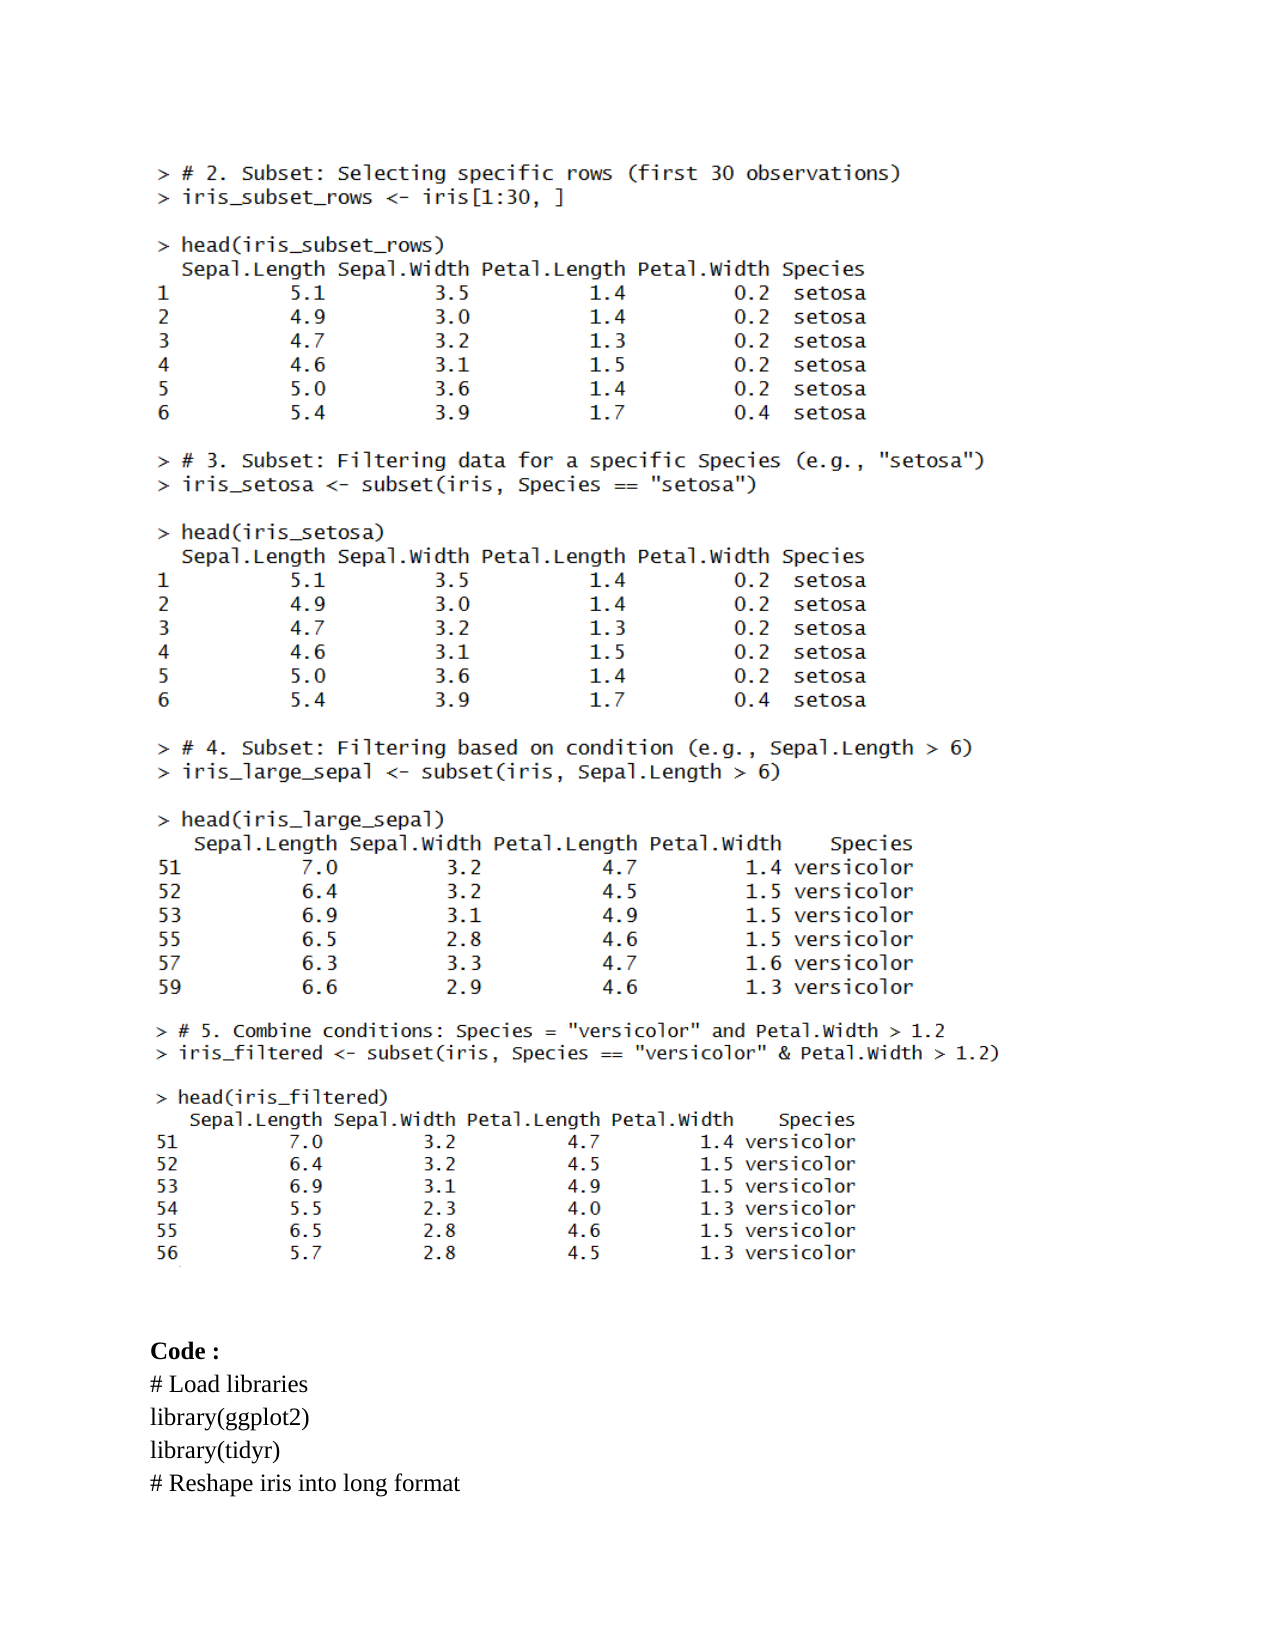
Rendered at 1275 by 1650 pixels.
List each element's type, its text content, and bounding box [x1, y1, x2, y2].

text # Load libraries [150, 1369, 1125, 1398]
text Code : [150, 1336, 1125, 1365]
picture [150, 150, 1016, 1012]
picture [150, 1015, 1017, 1267]
text library(tidyr) [150, 1435, 1125, 1464]
text # Reshape iris into long format [150, 1468, 1125, 1497]
text library(ggplot2) [150, 1402, 1125, 1431]
